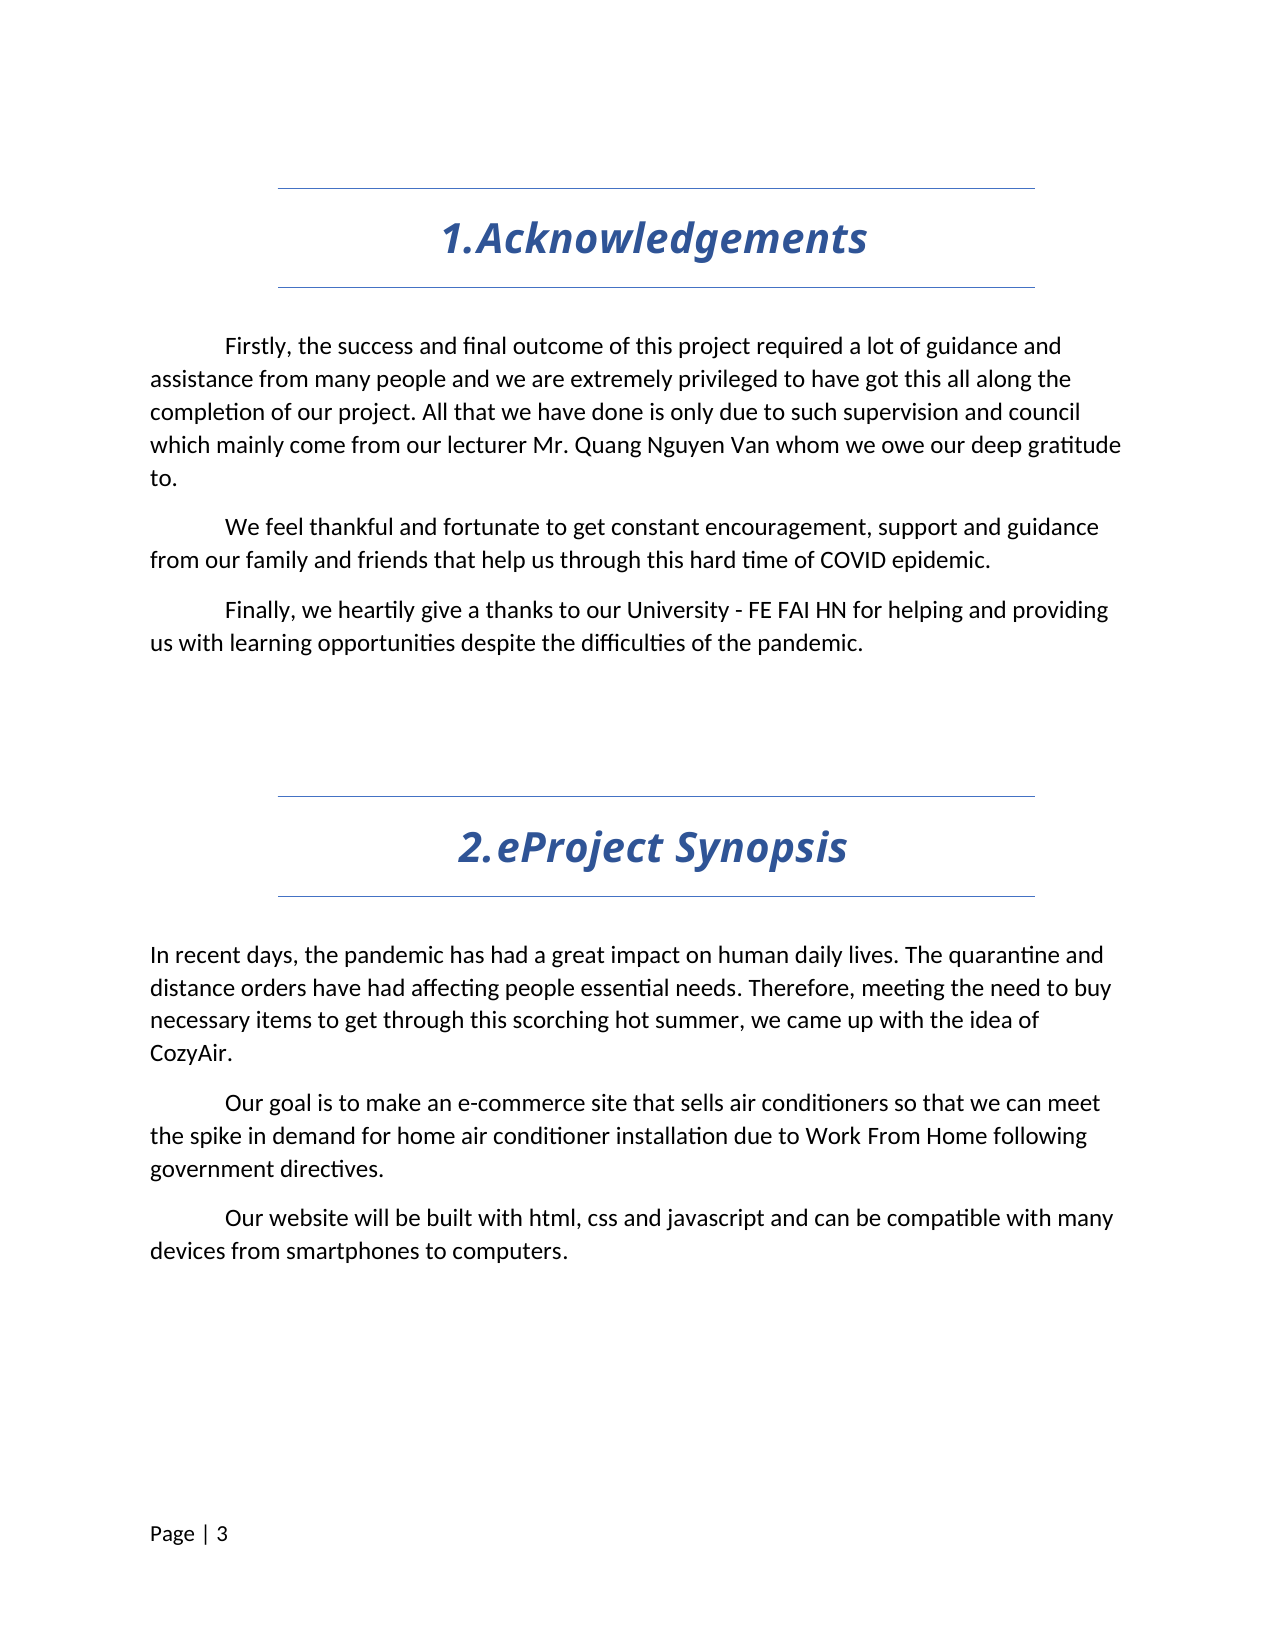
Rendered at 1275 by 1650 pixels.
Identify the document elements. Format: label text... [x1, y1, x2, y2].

text We feel thankful and fortunate to get constant encouragement, support and guidance from our family and friends that help us through this hard time of COVID epidemic. [150, 511, 1125, 575]
list eProject Synopsis [277, 797, 1035, 897]
text Our goal is to make an e-commerce site that sells air conditioners so that we can meet the spike in demand for home air conditioner installation due to Work From Home following government directives. [150, 1087, 1125, 1183]
list Acknowledgements [277, 189, 1035, 288]
text Our website will be built with html, css and javascript and can be compatible with many devices from smartphones to computers. [150, 1202, 1125, 1266]
text In recent days, the pandemic has had a great impact on human daily lives. The quarantine and distance orders have had affecting people essential needs. Therefore, meeting the need to buy necessary items to get through this scorching hot summer, we came up with the idea of CozyAir. [150, 939, 1125, 1068]
text Firstly, the success and final outcome of this project required a lot of guidance and assistance from many people and we are extremely privileged to have got this all along the completion of our project. All that we have done is only due to such supervision and council which mainly come from our lecturer Mr. Quang Nguyen Van whom we owe our deep gratitude to. [150, 330, 1125, 492]
text Finally, we heartily give a thanks to our University - FE FAI HN for helping and providing us with learning opportunities despite the difficulties of the pandemic. [150, 594, 1125, 657]
